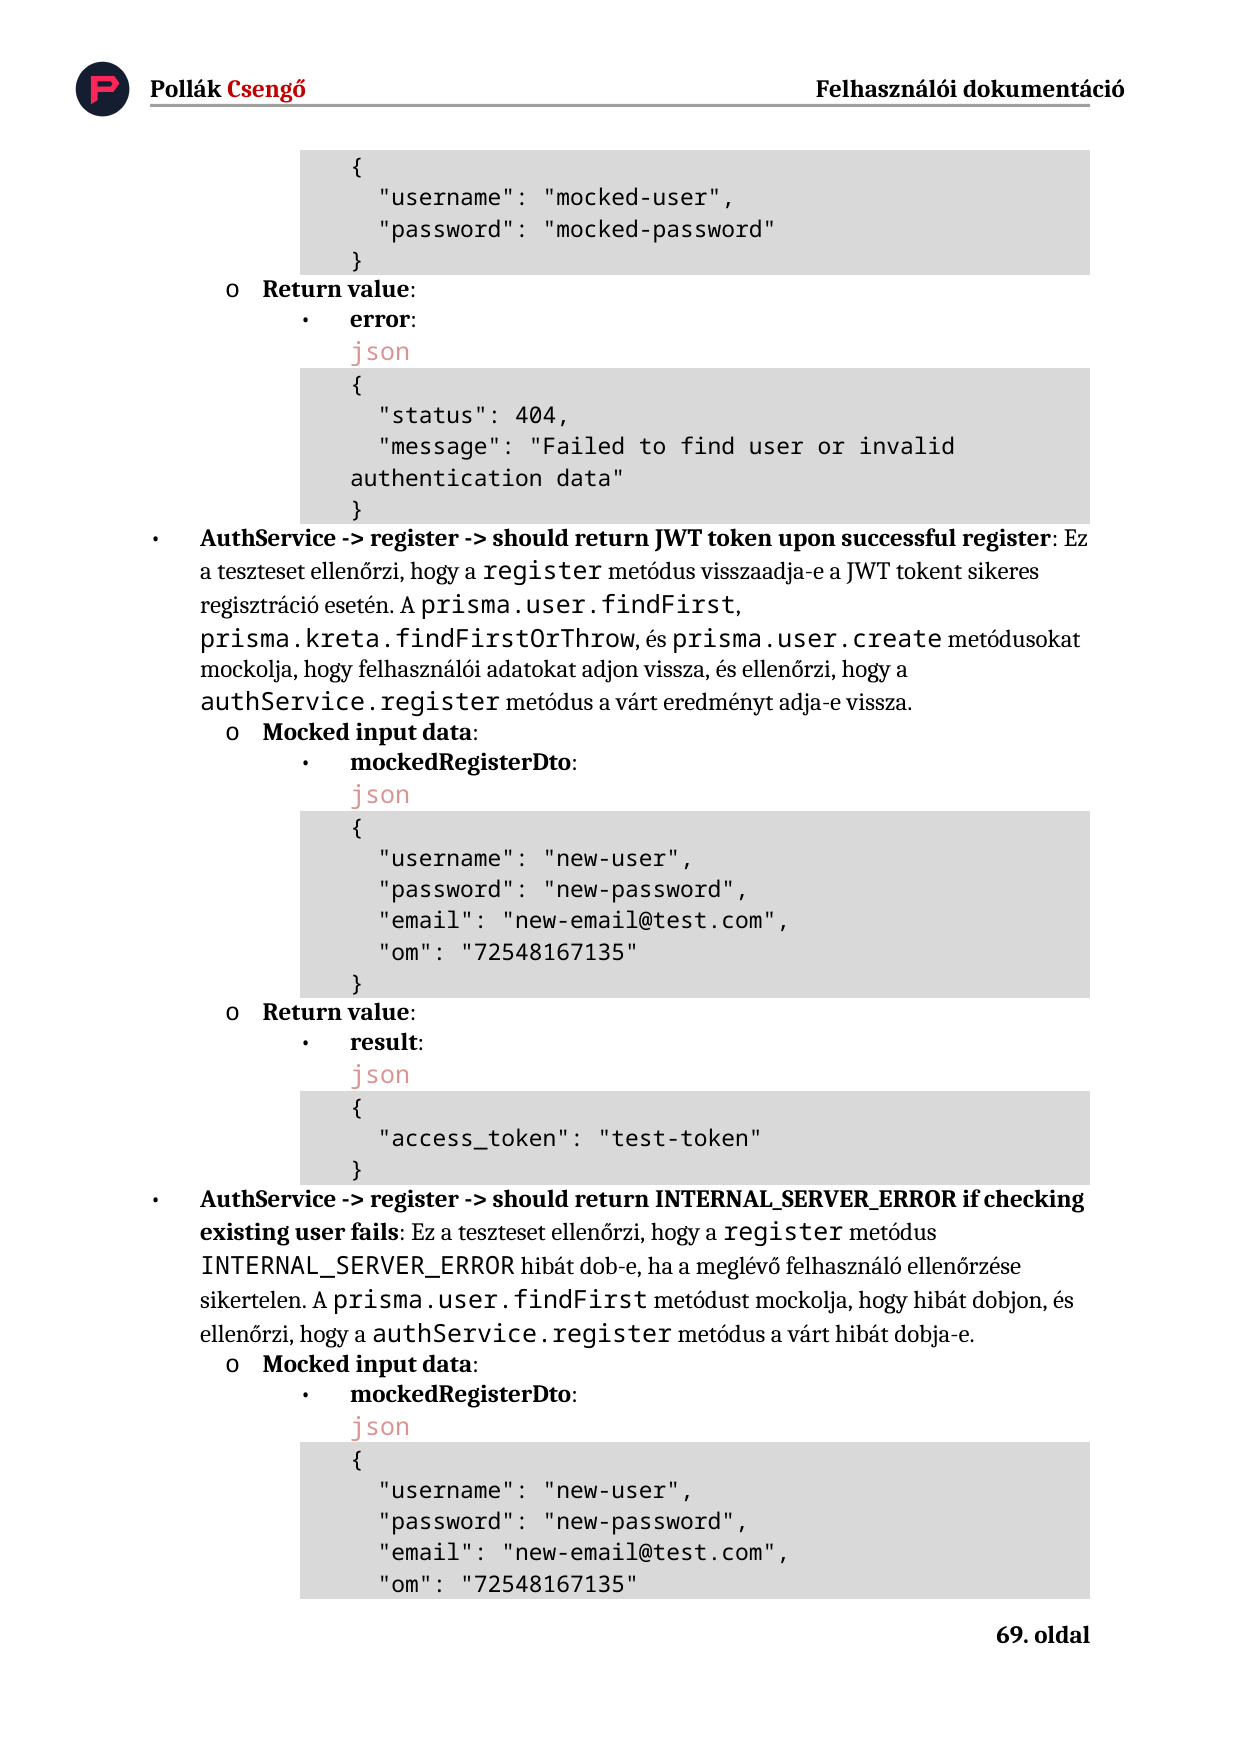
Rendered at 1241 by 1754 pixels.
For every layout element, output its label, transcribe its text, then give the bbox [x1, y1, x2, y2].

list "message": "Failed to find user or invalid authentication data" [300, 430, 1090, 493]
list { [300, 368, 1090, 399]
list "password": "mocked-password" [300, 212, 1090, 244]
list } [300, 1153, 1090, 1185]
list Mocked input data: [225, 1350, 1090, 1380]
list "email": "new-email@test.com", [300, 1536, 1090, 1567]
list "om": "72548167135" [300, 936, 1090, 967]
list "username": "new-user", [300, 1474, 1090, 1505]
list Return value: [225, 998, 1090, 1028]
list json [300, 1408, 1090, 1442]
list "email": "new-email@test.com", [300, 904, 1090, 936]
list "username": "mocked-user", [300, 181, 1090, 212]
list { [300, 1091, 1090, 1122]
list "status": 404, [300, 399, 1090, 430]
list { [300, 811, 1090, 842]
list mockedRegisterDto: [300, 1380, 1090, 1408]
list { [300, 1442, 1090, 1474]
list } [300, 967, 1090, 998]
picture [71, 57, 132, 118]
list json [300, 777, 1090, 811]
list "om": "72548167135" [300, 1567, 1090, 1599]
list Mocked input data: [225, 718, 1090, 748]
list "username": "new-user", [300, 842, 1090, 873]
list AuthService -> register -> should return JWT token upon successful register: Ez a teszteset ellenőrzi, hogy a register metódus visszaadja-e a JWT tokent sikeres regisztráció esetén. A prisma.user.findFirst, prisma.kreta.findFirstOrThrow, és prisma.user.create metódusokat mockolja, hogy felhasználói adatokat adjon vissza, és ellenőrzi, hogy a authService.register metódus a várt eredményt adja-e vissza. [150, 524, 1090, 718]
list } [300, 244, 1090, 275]
list error: [300, 305, 1090, 334]
list } [300, 493, 1090, 524]
list json [300, 334, 1090, 368]
list "password": "new-password", [300, 1505, 1090, 1536]
list result: [300, 1028, 1090, 1057]
list json [300, 1057, 1090, 1091]
list { [300, 150, 1090, 181]
list "access_token": "test-token" [300, 1122, 1090, 1153]
list Return value: [225, 275, 1090, 305]
list "password": "new-password", [300, 873, 1090, 904]
list AuthService -> register -> should return INTERNAL_SERVER_ERROR if checking existing user fails: Ez a teszteset ellenőrzi, hogy a register metódus INTERNAL_SERVER_ERROR hibát dob-e, ha a meglévő felhasználó ellenőrzése sikertelen. A prisma.user.findFirst metódust mockolja, hogy hibát dobjon, és ellenőrzi, hogy a authService.register metódus a várt hibát dobja-e. [150, 1185, 1090, 1350]
list mockedRegisterDto: [300, 748, 1090, 777]
